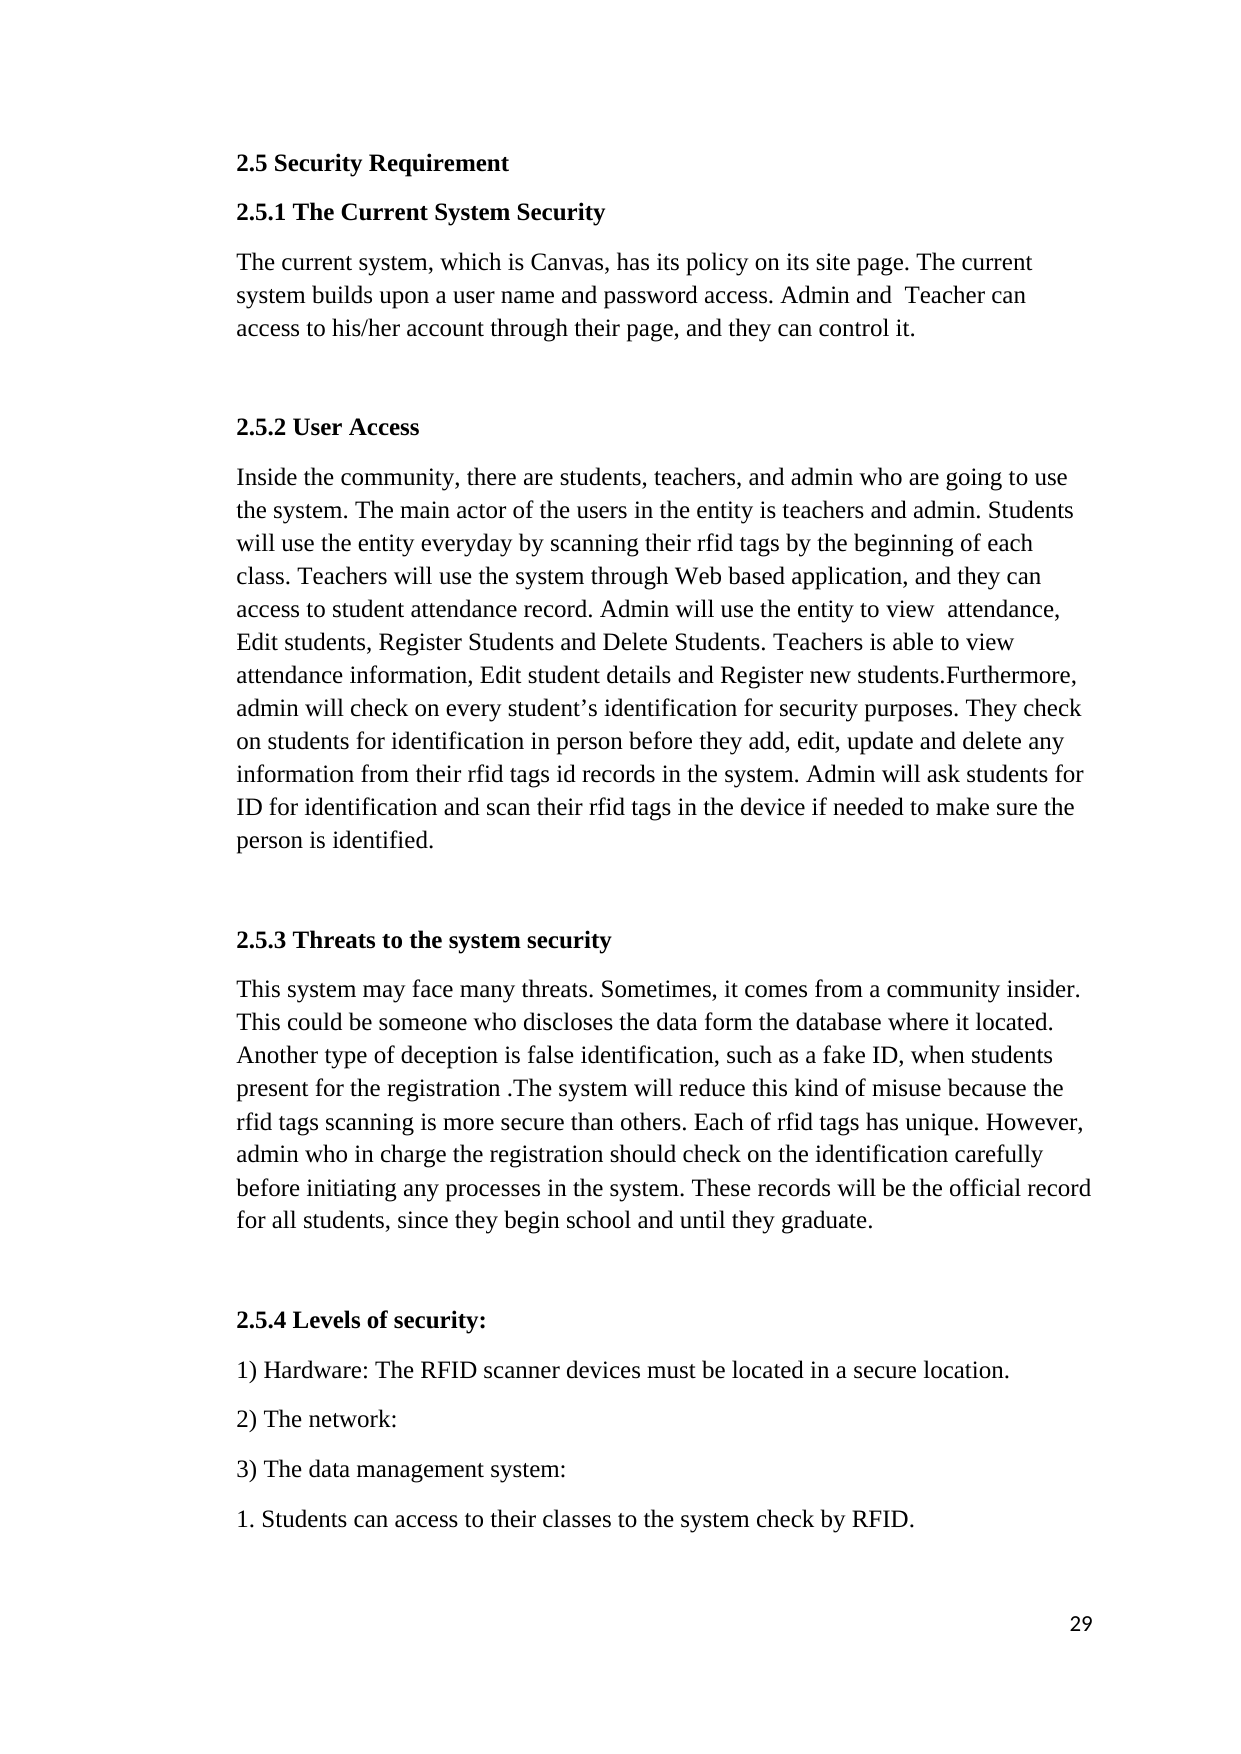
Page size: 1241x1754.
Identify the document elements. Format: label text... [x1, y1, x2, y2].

text Inside the community, there are students, teachers, and admin who are going to use the system. The main actor of the users in the entity is teachers and admin. Students will use the entity everyday by scanning their rfid tags by the beginning of each class. Teachers will use the system through Web based application, and they can access to student attendance record. Admin will use the entity to view attendance, Edit students, Register Students and Delete Students. Teachers is able to view attendance information, Edit student details and Register new students.Furthermore, admin will check on every student’s identification for security purposes. They check on students for identification in person before they add, edit, update and delete any information from their rfid tags id records in the system. Admin will ask students for ID for identification and scan their rfid tags in the device if needed to make sure the person is identified. [236, 462, 1092, 854]
text This system may face many threats. Sometimes, it comes from a community insider. This could be someone who discloses the data form the database where it located. Another type of deception is false identification, such as a fake ID, when students present for the registration .The system will reduce this kind of misuse because the rfid tags scanning is more secure than others. Each of rfid tags has unique. However, admin who in charge the registration should check on the identification carefully before initiating any processes in the system. These records will be the official record for all students, since they begin school and until they graduate. [236, 974, 1092, 1234]
text 2.5.4 Levels of security: [236, 1305, 1092, 1334]
text 1) Hardware: The RFID scanner devices must be located in a secure location. [236, 1355, 1092, 1383]
text 2.5 Security Requirement [236, 148, 1092, 176]
text 2.5.2 User Access [236, 412, 1092, 441]
text 2.5.1 The Current System Security [236, 197, 1092, 226]
text 1. Students can access to their classes to the system check by RFID. [236, 1504, 1092, 1532]
text 2) The network: [236, 1404, 1092, 1433]
text The current system, which is Canvas, has its policy on its site page. The current system builds upon a user name and password access. Admin and Teacher can access to his/her account through their page, and they can control it. [236, 247, 1092, 342]
text 2.5.3 Threats to the system security [236, 925, 1092, 953]
text 3) The data management system: [236, 1454, 1092, 1483]
